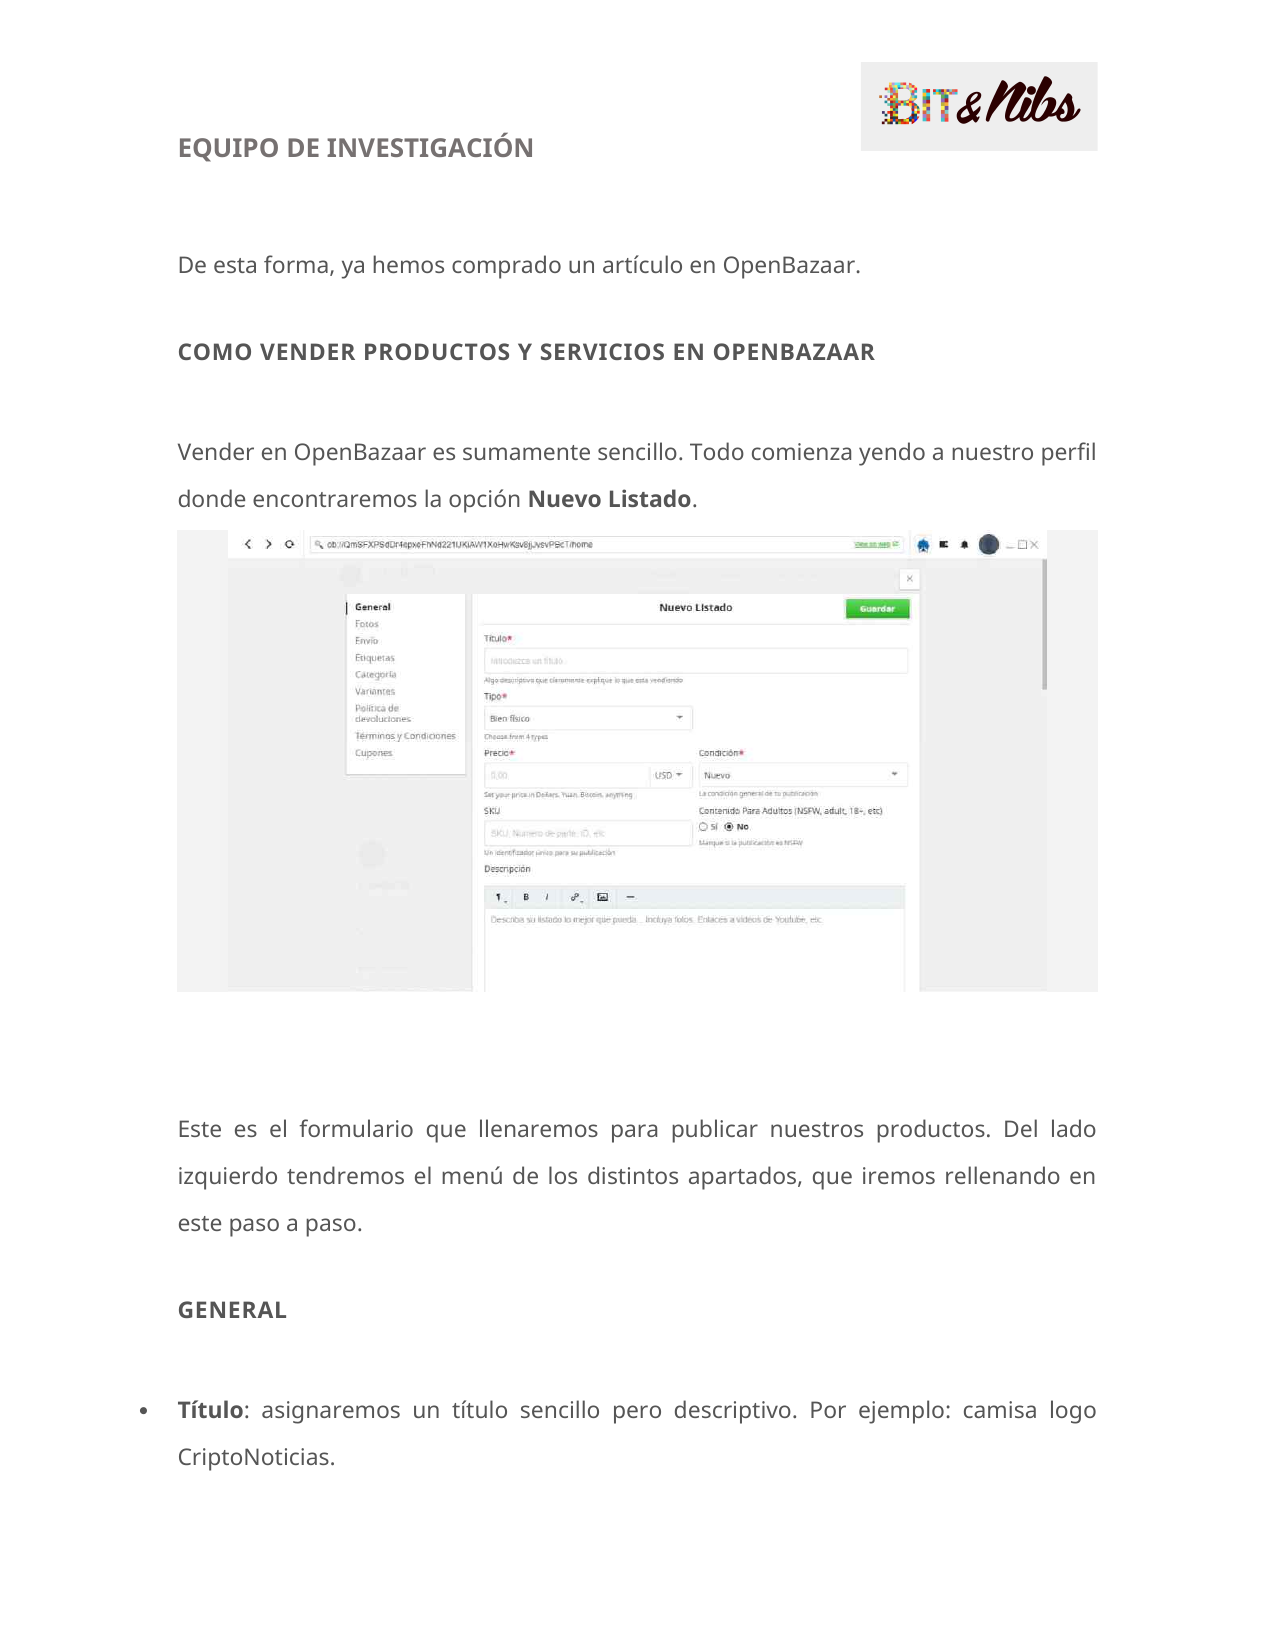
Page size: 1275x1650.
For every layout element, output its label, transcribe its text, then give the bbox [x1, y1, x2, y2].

text De esta forma, ya hemos comprado un artículo en OpenBazaar. [177, 249, 1098, 281]
subtitle COMO VENDER PRODUCTOS Y SERVICIOS EN OPENBAZAAR [177, 336, 1098, 367]
text Este es el formulario que llenaremos para publicar nuestros productos. Del lado izquierdo tendremos el menú de los distintos apartados, que iremos rellenando en este paso a paso. [177, 1113, 1098, 1238]
picture [860, 62, 1098, 151]
subtitle GENERAL [177, 1294, 1098, 1325]
picture [228, 530, 1047, 992]
list Título: asignaremos un título sencillo pero descriptivo. Por ejemplo: camisa logo CriptoNoticias. [140, 1394, 1098, 1472]
text Vender en OpenBazaar es sumamente sencillo. Todo comienza yendo a nuestro perfil donde encontraremos la opción Nuevo Listado. [177, 436, 1098, 514]
